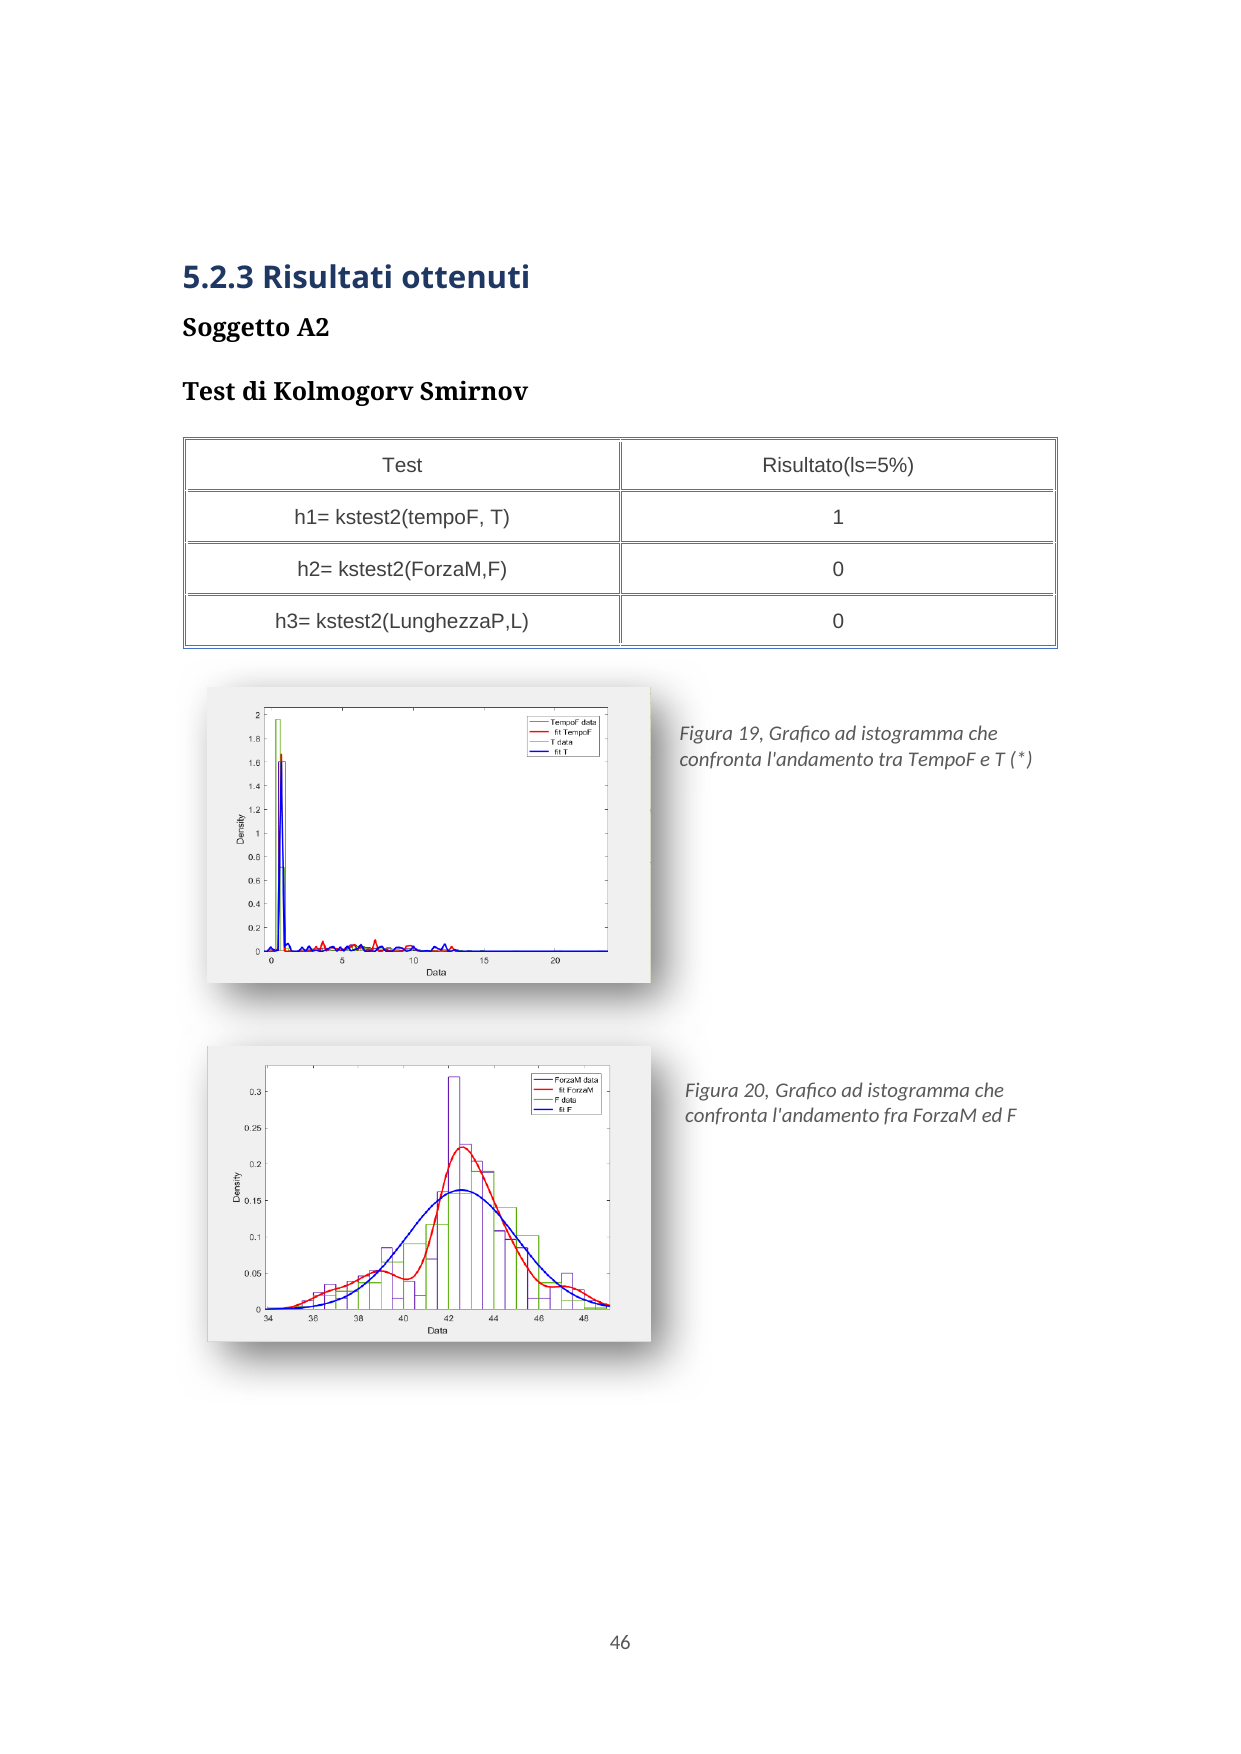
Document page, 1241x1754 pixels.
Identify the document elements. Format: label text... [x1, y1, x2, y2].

table_cell 1 [620, 489, 1056, 541]
text Test di Kolmogorv Smirnov [182, 373, 1058, 408]
subtitle 5.2.3 Risultati ottenuti [182, 255, 1058, 297]
table_cell h3= kstest2(LunghezzaP,L) [184, 593, 620, 645]
picture [207, 687, 651, 983]
table_cell 0 [620, 541, 1056, 593]
picture [207, 1046, 651, 1342]
table_cell h1= kstest2(tempoF, T) [184, 489, 620, 541]
table_cell 0 [620, 593, 1056, 645]
text Soggetto A2 [182, 310, 1058, 344]
table_header Test [186, 440, 620, 489]
table_header Risultato(ls=5%) [620, 440, 1055, 489]
table_cell h2= kstest2(ForzaM,F) [184, 541, 620, 593]
